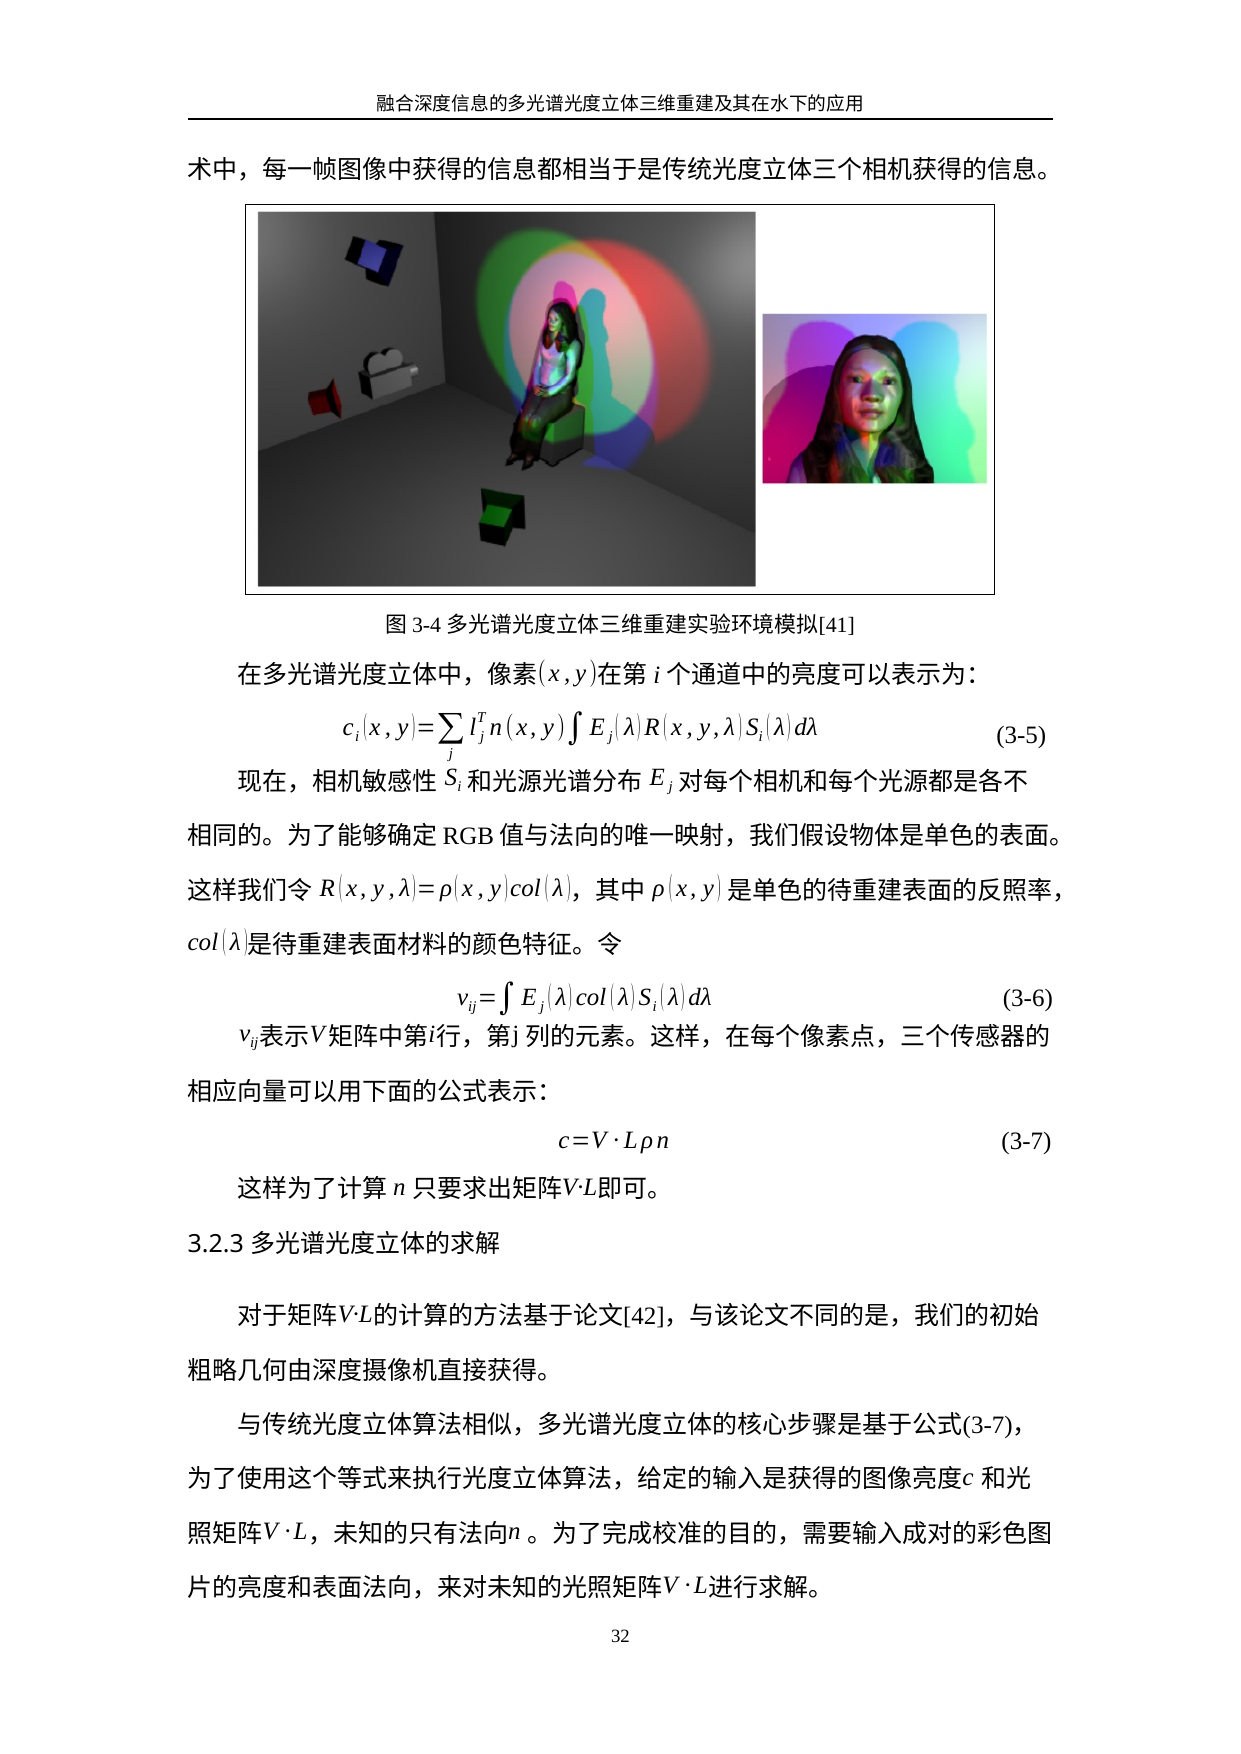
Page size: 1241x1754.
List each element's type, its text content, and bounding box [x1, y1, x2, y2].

table_header [176, 979, 991, 1016]
text 对于矩阵的计算的方法基于论文[42]，与该论文不同的是，我们的初始粗略几何由深度摄像机直接获得。 [187, 1296, 1053, 1386]
text 在多光谱光度立体中，像素在第 i 个通道中的亮度可以表示为： [187, 654, 1053, 691]
table_header (3-5) [985, 709, 1064, 761]
picture [246, 205, 994, 594]
text 这样为了计算 只要求出矩阵即可。 [187, 1169, 1053, 1205]
subtitle 3.2.3 多光谱光度立体的求解 [187, 1223, 1053, 1259]
text 与传统光度立体算法相似，多光谱光度立体的核心步骤是基于公式(3-7)，为了使用这个等式来执行光度立体算法，给定的输入是获得的图像亮度 和光照矩阵，未知的只有法向 。为了完成校准的目的，需要输入成对的彩色图片的亮度和表面法向，来对未知的光照矩阵进行求解。 [187, 1404, 1053, 1604]
table_header (3-6) [991, 979, 1064, 1016]
text 现在，相机敏感性 和光源光谱分布 对每个相机和每个光源都是各不相同的。为了能够确定RGB值与法向的唯一映射，我们假设物体是单色的表面。这样我们令 ，其中 是单色的待重建表面的反照率，是待重建表面材料的颜色特征。令 [187, 761, 1053, 961]
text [187, 150, 1053, 186]
text 表示矩阵中第行，第 列的元素。这样，在每个像素点，三个传感器的相应向量可以用下面的公式表示： [187, 1016, 1053, 1108]
text (3-7) [187, 1126, 1053, 1154]
text 图3-4 多光谱光度立体三维重建实验环境模拟[41] [187, 607, 1053, 638]
table_header [176, 709, 985, 761]
